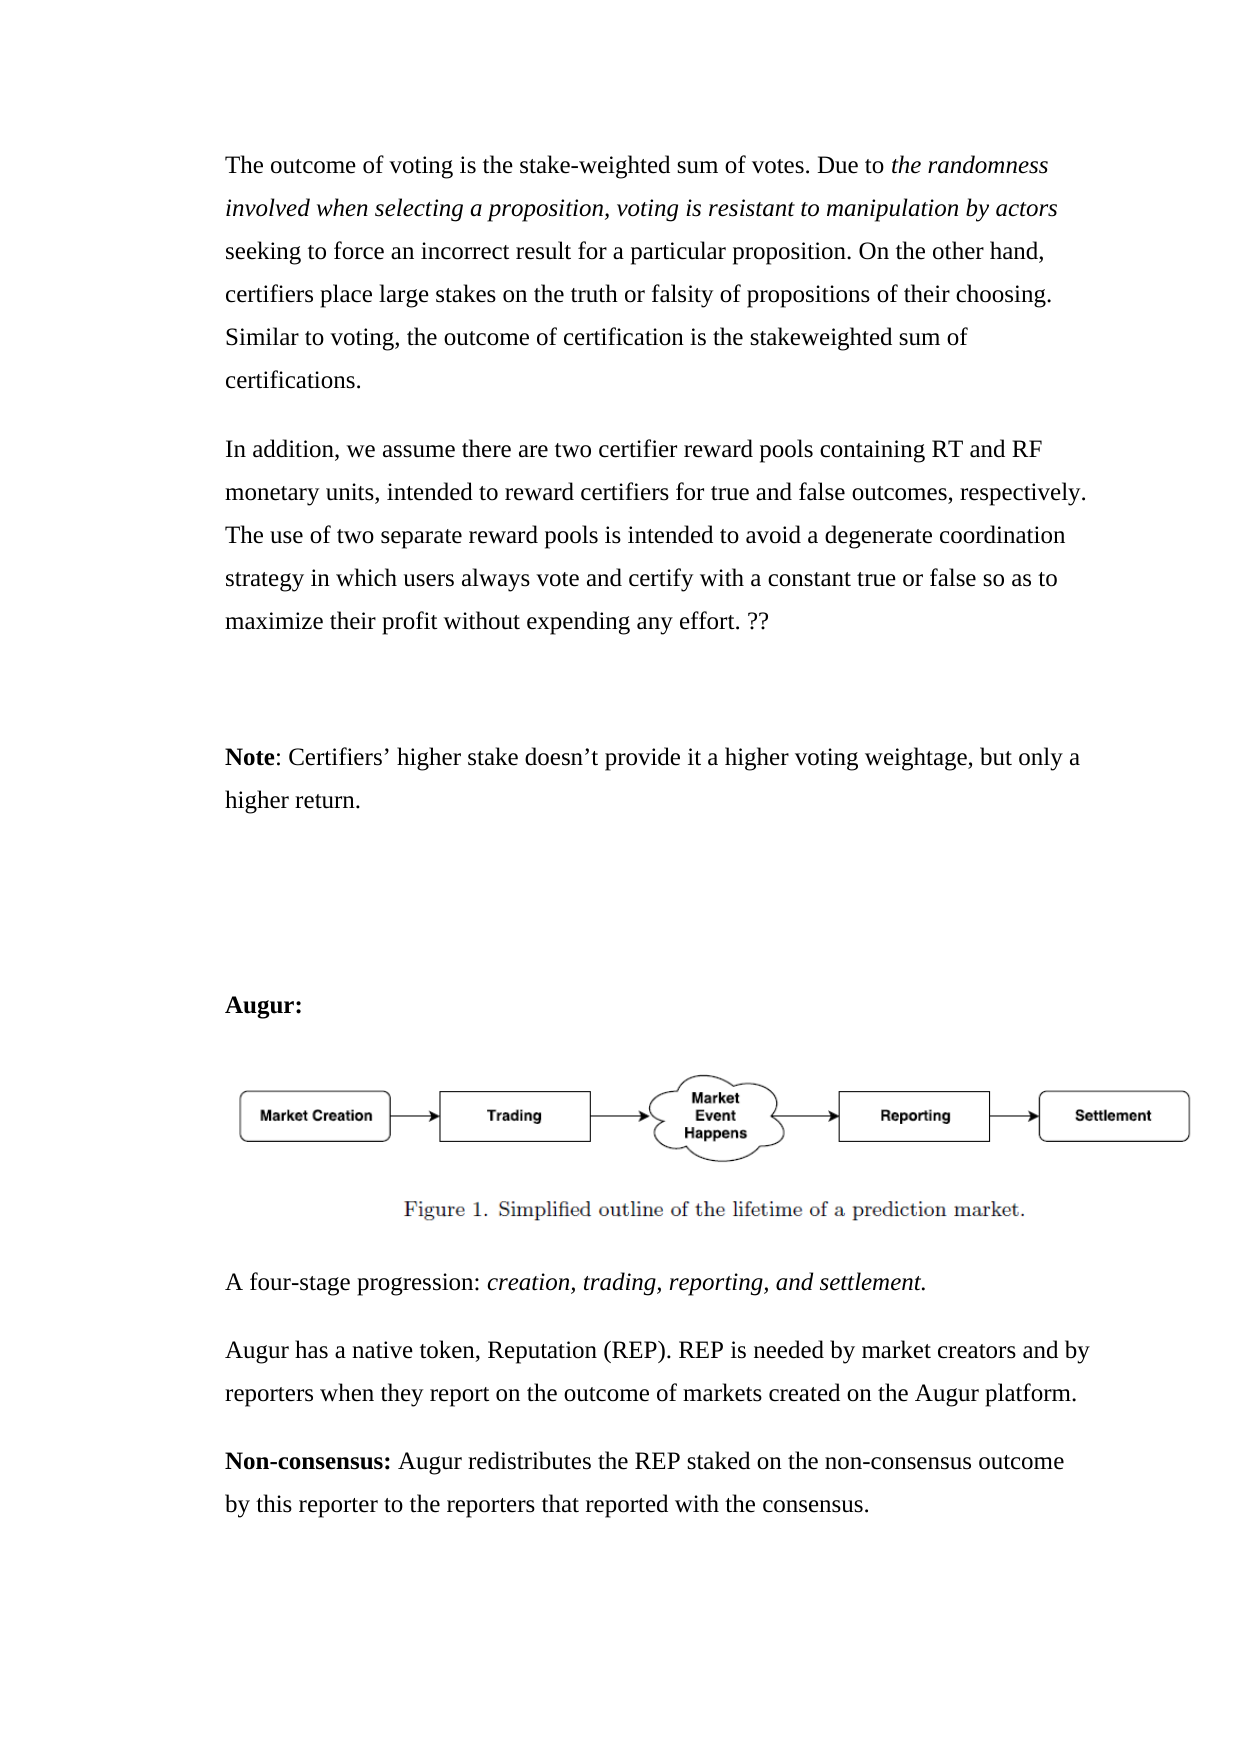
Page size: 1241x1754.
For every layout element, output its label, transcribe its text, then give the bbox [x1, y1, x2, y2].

text In addition, we assume there are two certifier reward pools containing RT and RF monetary units, intended to reward certifiers for true and false outcomes, respectively. The use of two separate reward pools is intended to avoid a degenerate coordination strategy in which users always vote and certify with a constant true or false so as to maximize their profit without expending any effort. ?? [225, 434, 1090, 635]
text Augur: [225, 990, 1090, 1019]
text Non-consensus: Augur redistributes the REP staked on the non-consensus outcome by this reporter to the reporters that reported with the consensus. [225, 1446, 1090, 1518]
text The outcome of voting is the stake-weighted sum of votes. Due to the randomness involved when selecting a proposition, voting is resistant to manipulation by actors seeking to force an incorrect result for a particular proposition. On the other hand, certifiers place large stakes on the truth or falsity of propositions of their choosing. Similar to voting, the outcome of certification is the stakeweighted sum of certifications. [225, 150, 1090, 394]
text Augur has a native token, Reputation (REP). REP is needed by market creators and by reporters when they report on the outcome of markets created on the Augur platform. [225, 1335, 1090, 1407]
text Note: Certifiers’ higher stake doesn’t provide it a higher voting weightage, but only a higher return. [225, 742, 1090, 814]
picture [225, 1058, 1202, 1230]
text A four-stage progression: creation, trading, reporting, and settlement. [225, 1267, 1090, 1296]
